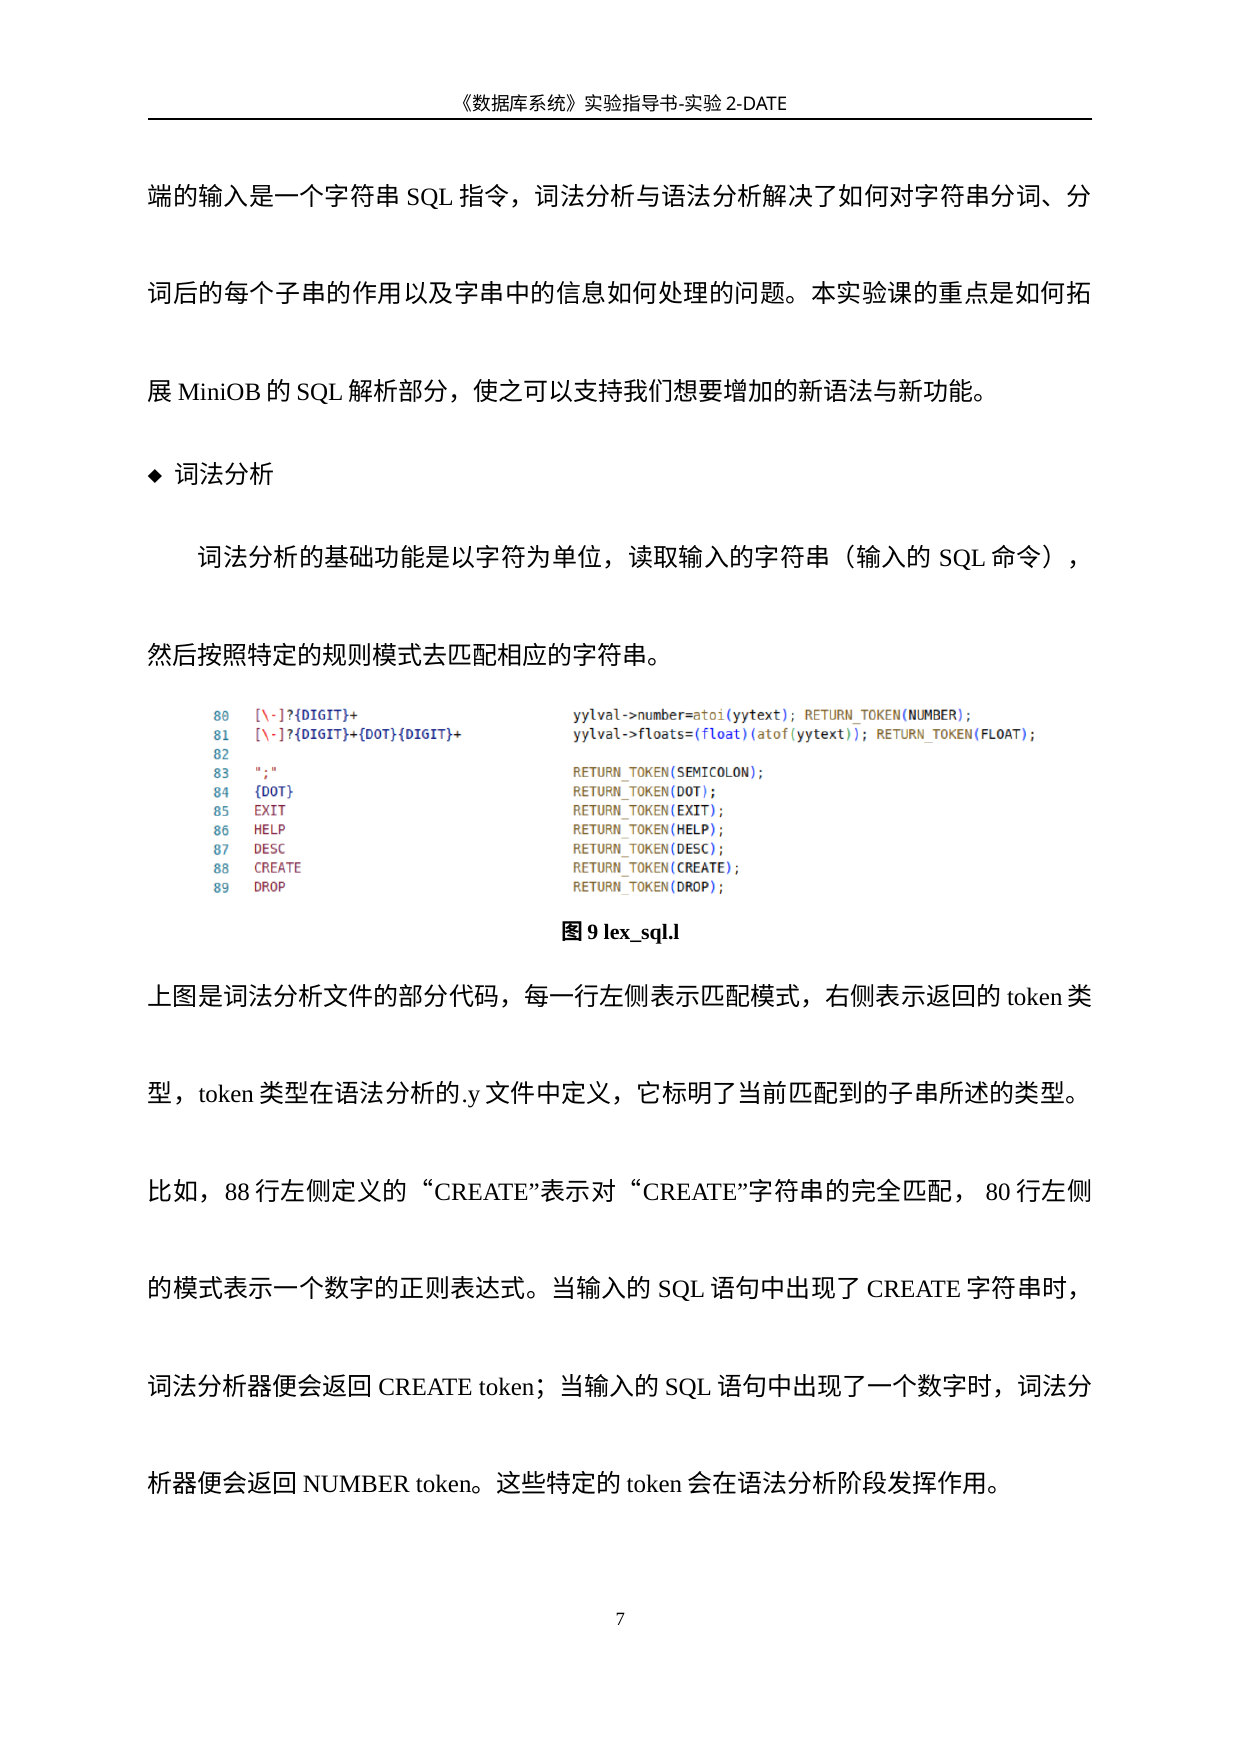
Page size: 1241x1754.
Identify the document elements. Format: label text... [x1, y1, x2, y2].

picture [196, 703, 1044, 895]
text 上图是词法分析文件的部分代码，每一行左侧表示匹配模式，右侧表示返回的token类型，token类型在语法分析的.y文件中定义，它标明了当前匹配到的子串所述的类型。比如，88行左侧定义的“CREATE”表示对“CREATE”字符串的完全匹配， 80行左侧的模式表示一个数字的正则表达式。当输入的SQL语句中出现了CREATE字符串时，词法分析器便会返回CREATE token；当输入的SQL语句中出现了一个数字时，词法分析器便会返回NUMBER token。这些特定的token会在语法分析阶段发挥作用。 [148, 962, 1092, 1514]
text 词法分析的基础功能是以字符为单位，读取输入的字符串（输入的SQL命令），然后按照特定的规则模式去匹配相应的字符串。 [148, 523, 1092, 686]
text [148, 162, 1092, 422]
text 词法分析 [148, 440, 1092, 505]
text 图9 lex_sql.l [148, 913, 1092, 946]
